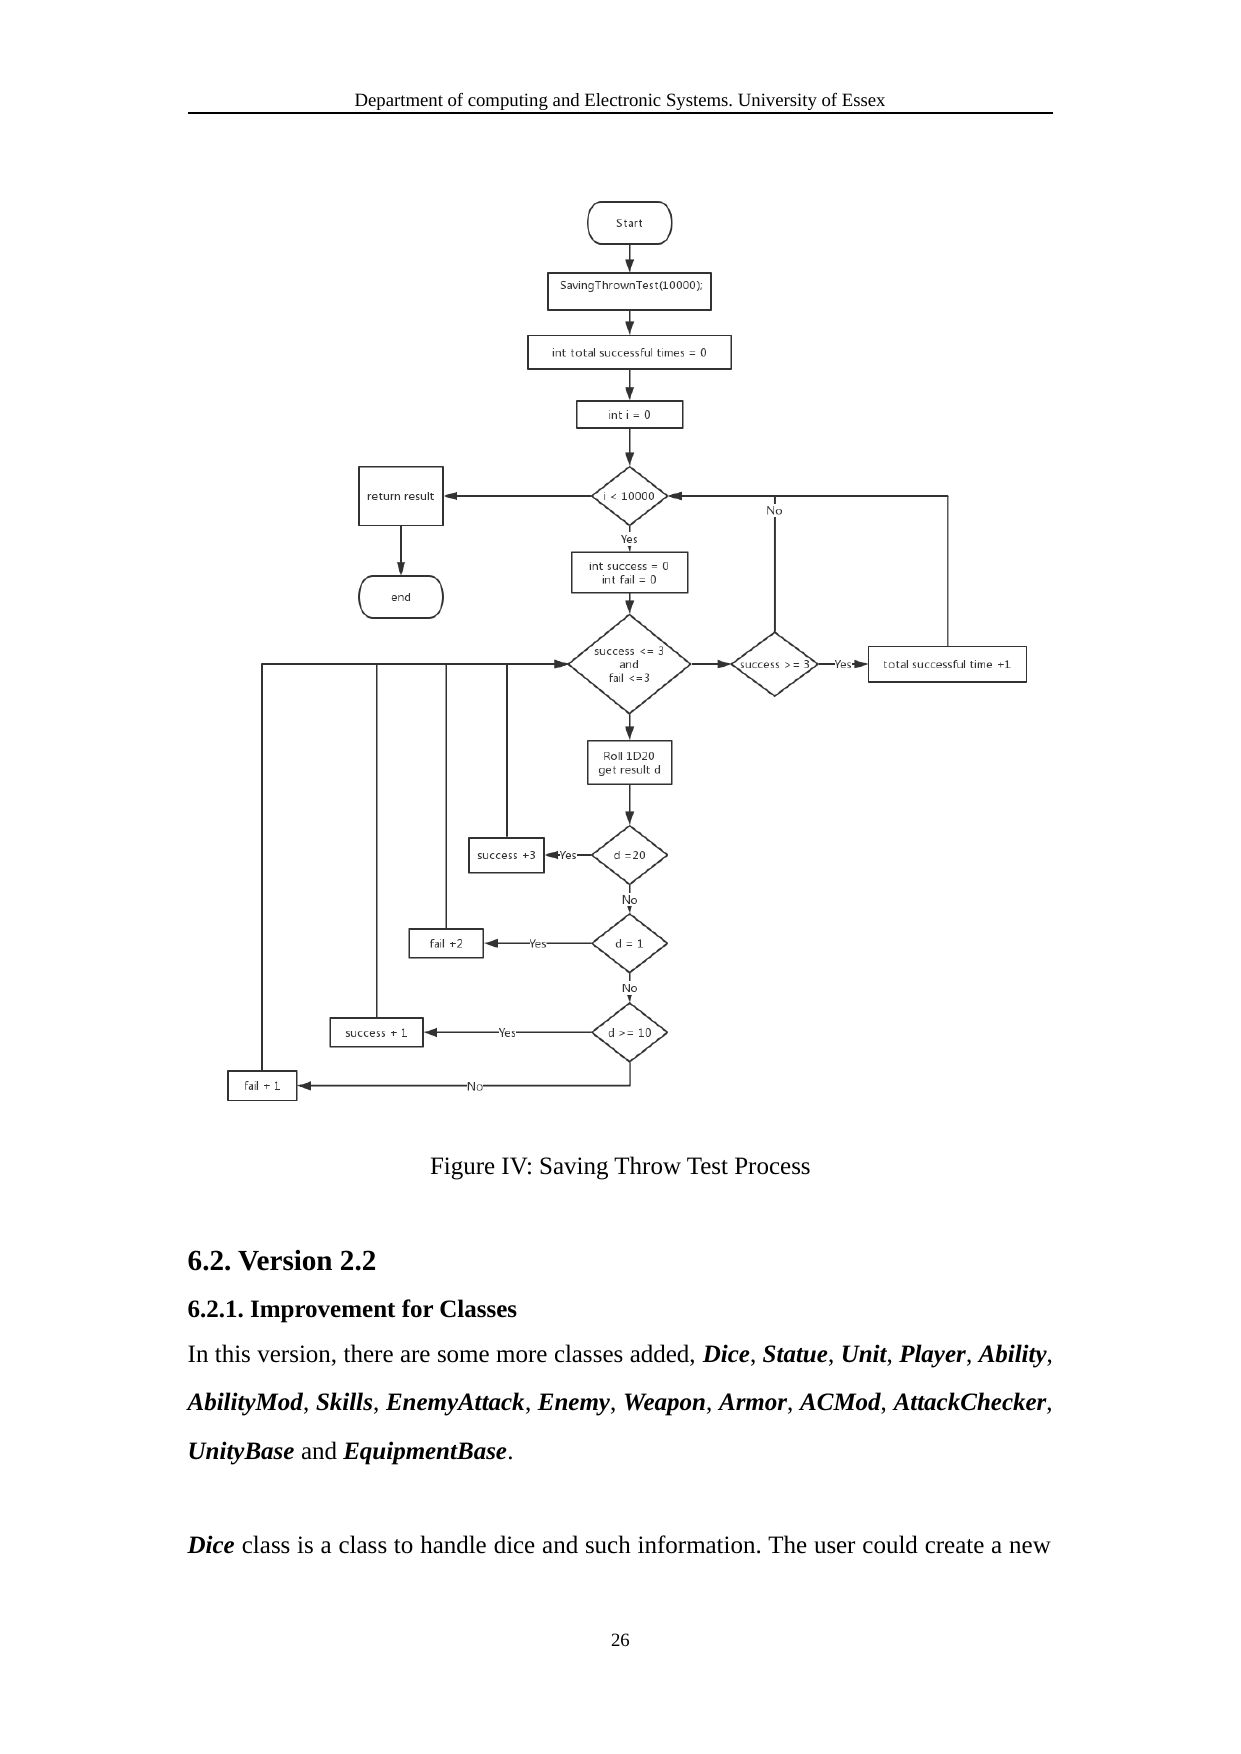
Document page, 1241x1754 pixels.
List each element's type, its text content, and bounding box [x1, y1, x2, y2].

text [187, 1528, 1053, 1561]
title 6.2.1. Improvement for Classes [187, 1294, 1031, 1322]
picture [187, 162, 1053, 1127]
text Figure IV: Saving Throw Test Process [187, 1149, 1053, 1182]
text In this version, there are some more classes added, Dice, Statue, Unit, Player, Ability, AbilityMod, Skills, EnemyAttack, Enemy, Weapon, Armor, ACMod, AttackChecker, UnityBase and EquipmentBase. [187, 1337, 1053, 1467]
title 6.2. Version 2.2 [187, 1243, 1053, 1277]
